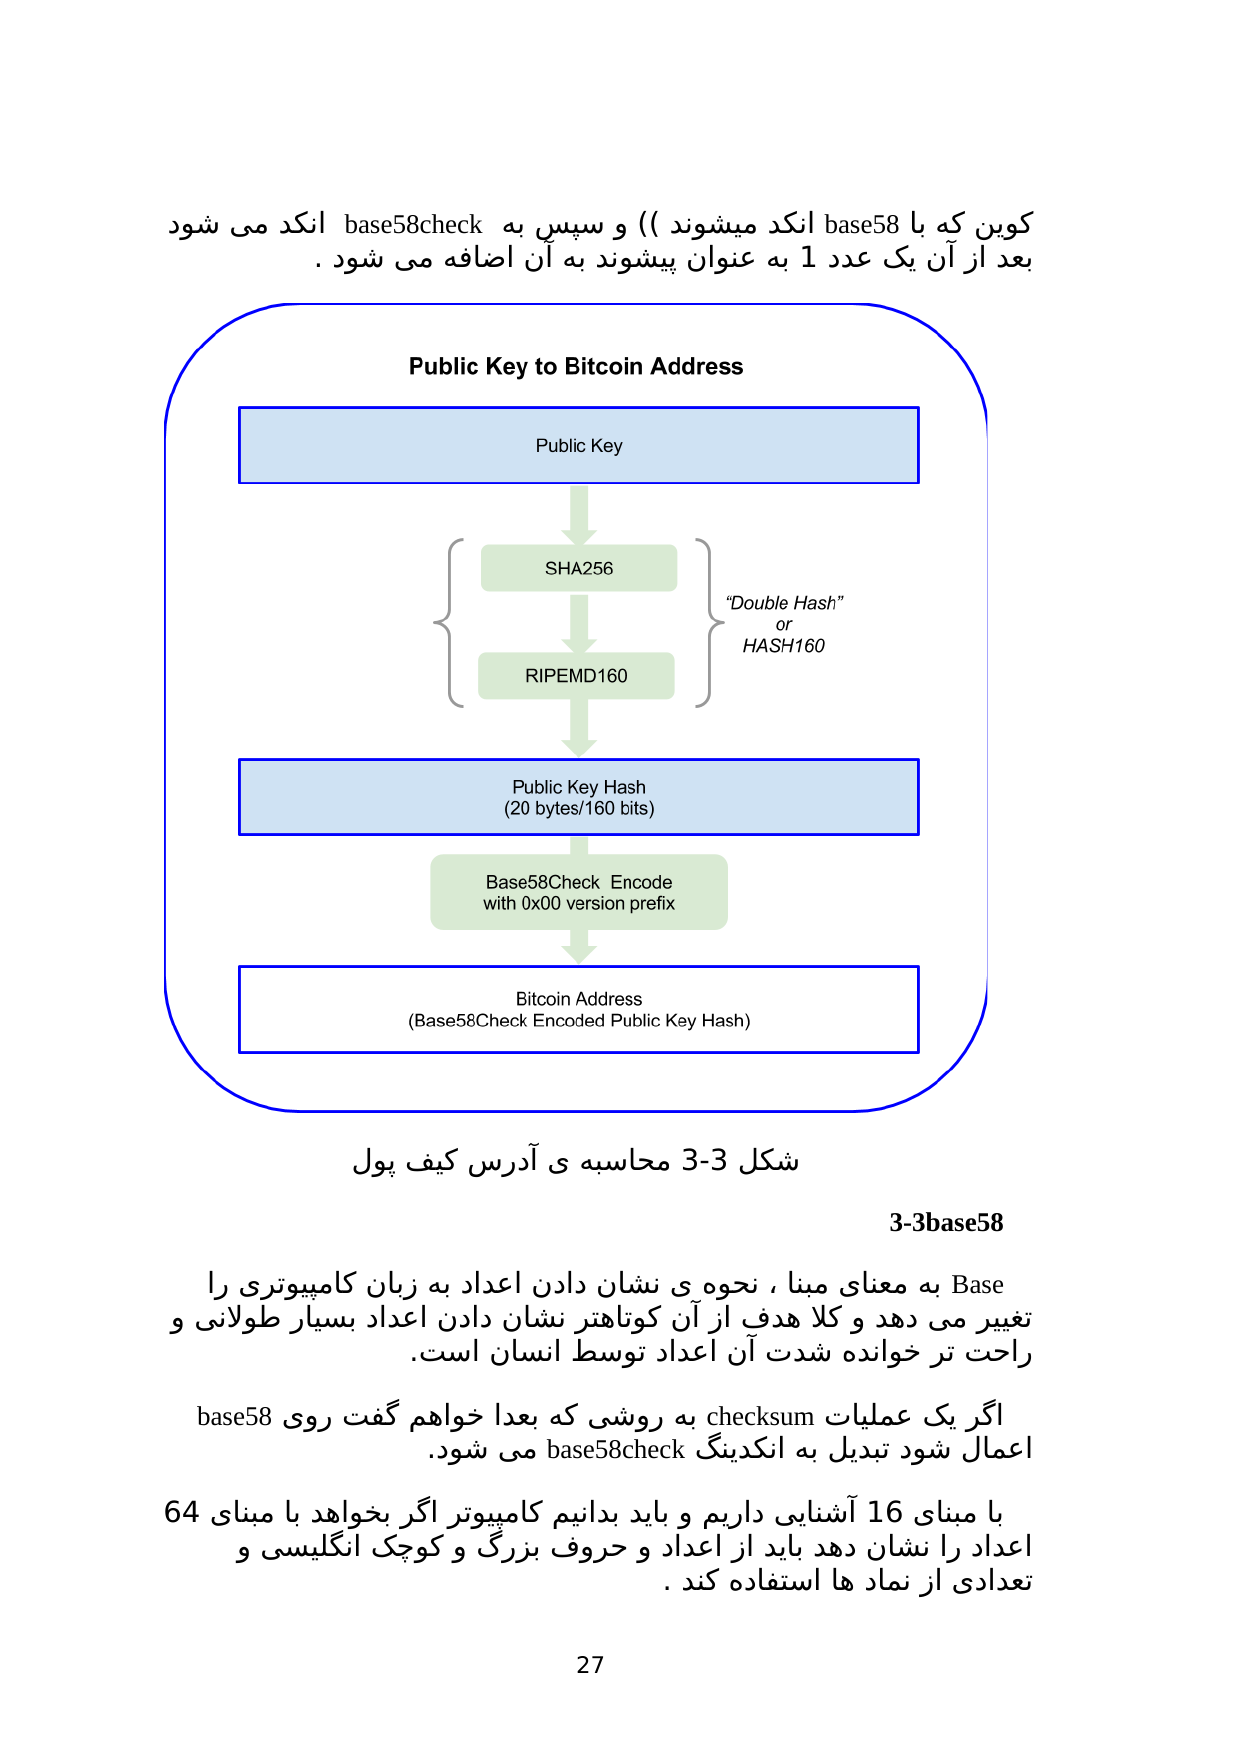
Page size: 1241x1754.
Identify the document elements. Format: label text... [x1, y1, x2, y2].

text Base به معنای مبنا ، نحوه ی نشان دادن اعداد به زبان کامپیوتری را تغییر می دهد و کلا هدف از آن کوتاهتر نشان دادن اعداد بسیار طولانی و راحت تر خوانده شدت آن اعداد توسط انسان است. [148, 1267, 1033, 1369]
text شکل 3-3 محاسبه ی آدرس کیف پول [148, 1143, 1033, 1177]
text 3-3base58 [148, 1207, 1033, 1238]
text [148, 207, 1033, 275]
text اگر یک عملیات checksum به روشی که بعدا خواهم گفت روی base58 اعمال شود تبدیل به انکدینگ base58check می شود. [148, 1398, 1033, 1466]
text با مبنای 16 آشنایی داریم و باید بدانیم کامپیوتر اگر بخواهد با مبنای 64 اعداد را نشان دهد باید از اعداد و حروف بزرگ و کوچک انگلیسی و تعدادی از نماد ها استفاده کند . [148, 1495, 1033, 1597]
